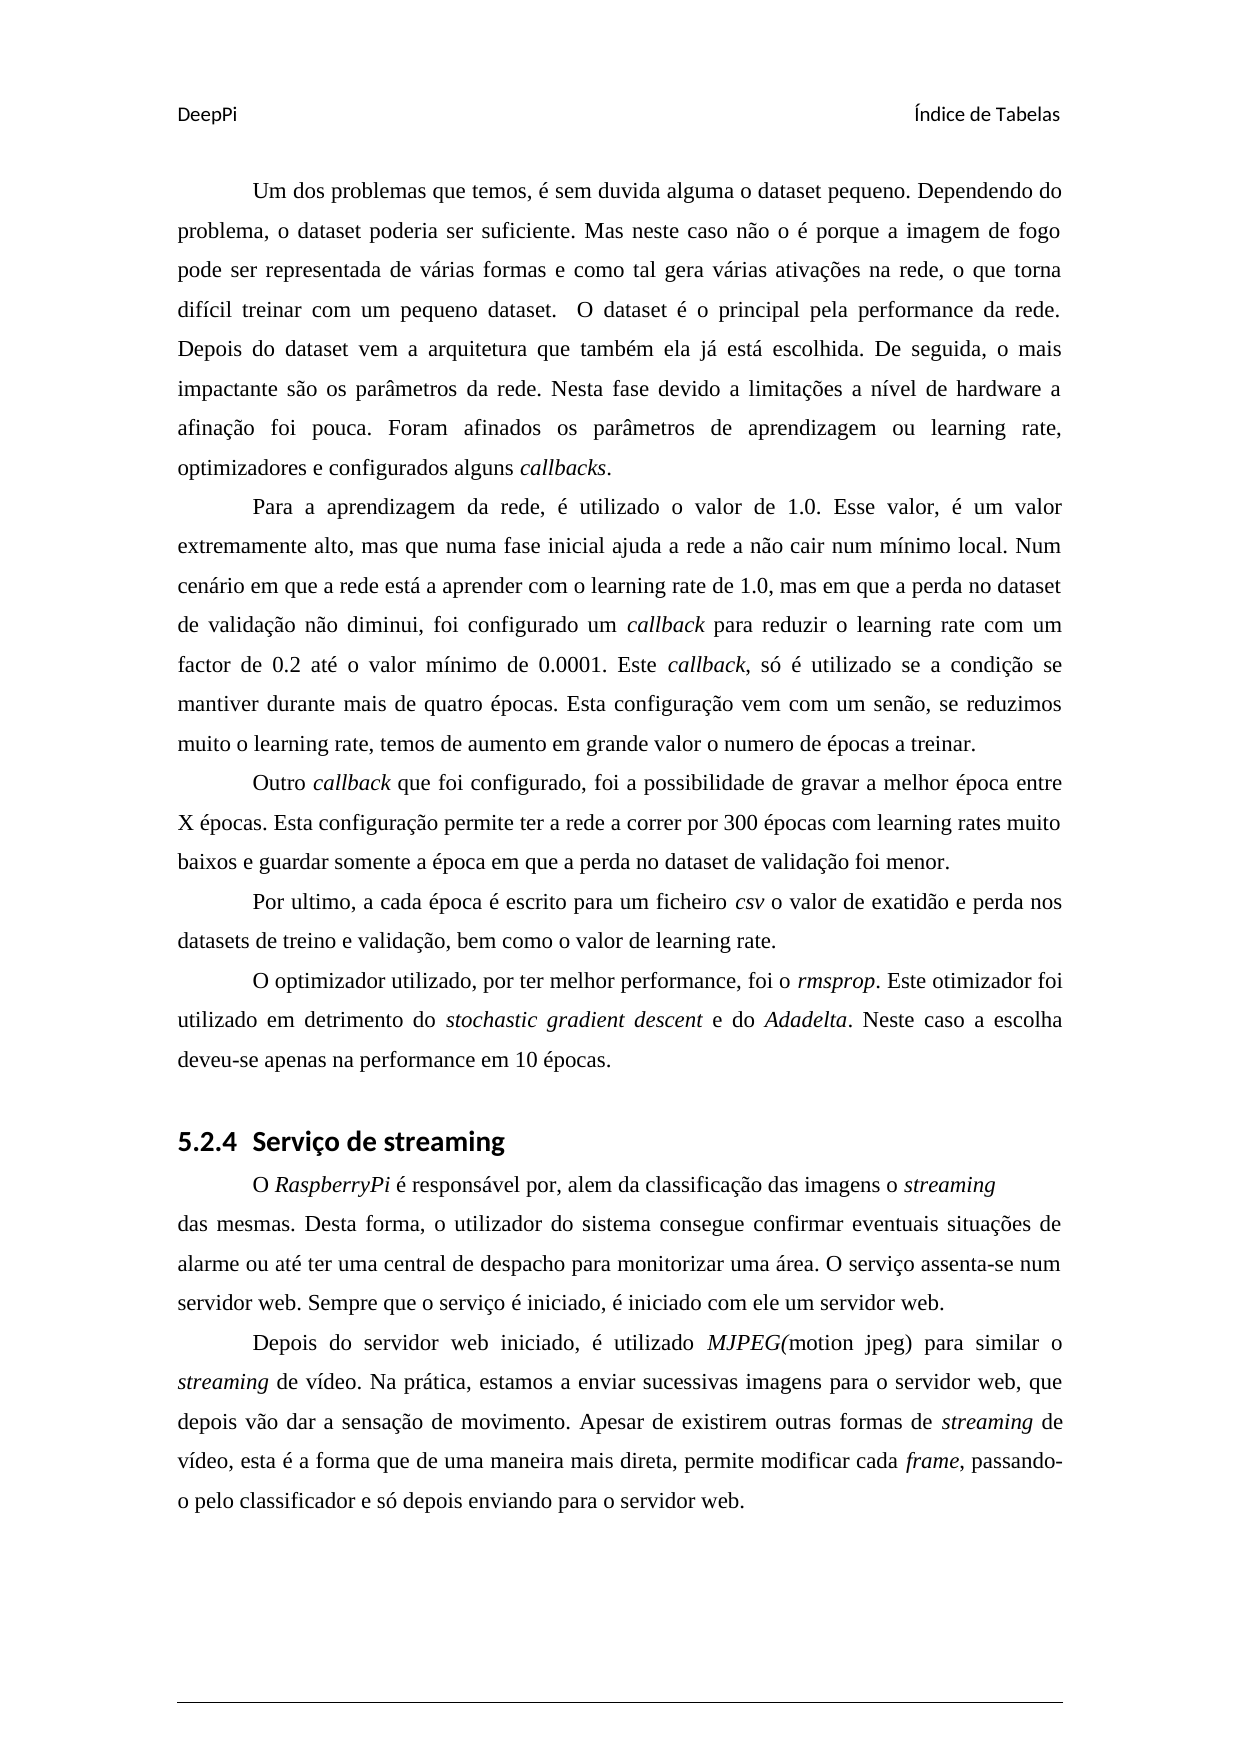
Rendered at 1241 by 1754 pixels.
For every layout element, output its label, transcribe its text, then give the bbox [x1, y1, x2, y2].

text O optimizador utilizado, por ter melhor performance, foi o rmsprop. Este otimizador foi utilizado em detrimento do stochastic gradient descent e do Adadelta. Neste caso a escolha deveu-se apenas na performance em 10 épocas. [177, 967, 1063, 1072]
text Depois do servidor web iniciado, é utilizado MJPEG(motion jpeg) para similar o streaming de vídeo. Na prática, estamos a enviar sucessivas imagens para o servidor web, que depois vão dar a sensação de movimento. Apesar de existirem outras formas de streaming de vídeo, esta é a forma que de uma maneira mais direta, permite modificar cada frame, passando-o pelo classificador e só depois enviando para o servidor web. [177, 1329, 1063, 1513]
text Por ultimo, a cada época é escrito para um ficheiro csv o valor de exatidão e perda nos datasets de treino e validação, bem como o valor de learning rate. [177, 888, 1063, 954]
text Para a aprendizagem da rede, é utilizado o valor de 1.0. Esse valor, é um valor extremamente alto, mas que numa fase inicial ajuda a rede a não cair num mínimo local. Num cenário em que a rede está a aprender com o learning rate de 1.0, mas em que a perda no dataset de validação não diminui, foi configurado um callback para reduzir o learning rate com um factor de 0.2 até o valor mínimo de 0.0001. Este callback, só é utilizado se a condição se mantiver durante mais de quatro épocas. Esta configuração vem com um senão, se reduzimos muito o learning rate, temos de aumento em grande valor o numero de épocas a treinar. [177, 493, 1063, 756]
text Um dos problemas que temos, é sem duvida alguma o dataset pequeno. Dependendo do problema, o dataset poderia ser suficiente. Mas neste caso não o é porque a imagem de fogo pode ser representada de várias formas e como tal gera várias ativações na rede, o que torna difícil treinar com um pequeno dataset. O dataset é o principal pela performance da rede. Depois do dataset vem a arquitetura que também ela já está escolhida. De seguida, o mais impactante são os parâmetros da rede. Nesta fase devido a limitações a nível de hardware a afinação foi pouca. Foram afinados os parâmetros de aprendizagem ou learning rate, optimizadores e configurados alguns callbacks. [177, 177, 1063, 480]
text O RaspberryPi é responsável por, alem da classificação das imagens o streaming [252, 1171, 1063, 1197]
subtitle Serviço de streaming [177, 1123, 1063, 1158]
text Outro callback que foi configurado, foi a possibilidade de gravar a melhor época entre X épocas. Esta configuração permite ter a rede a correr por 300 épocas com learning rates muito baixos e guardar somente a época em que a perda no dataset de validação foi menor. [177, 769, 1063, 875]
text das mesmas. Desta forma, o utilizador do sistema consegue confirmar eventuais situações de alarme ou até ter uma central de despacho para monitorizar uma área. O serviço assenta-se num servidor web. Sempre que o serviço é iniciado, é iniciado com ele um servidor web. [177, 1210, 1063, 1316]
